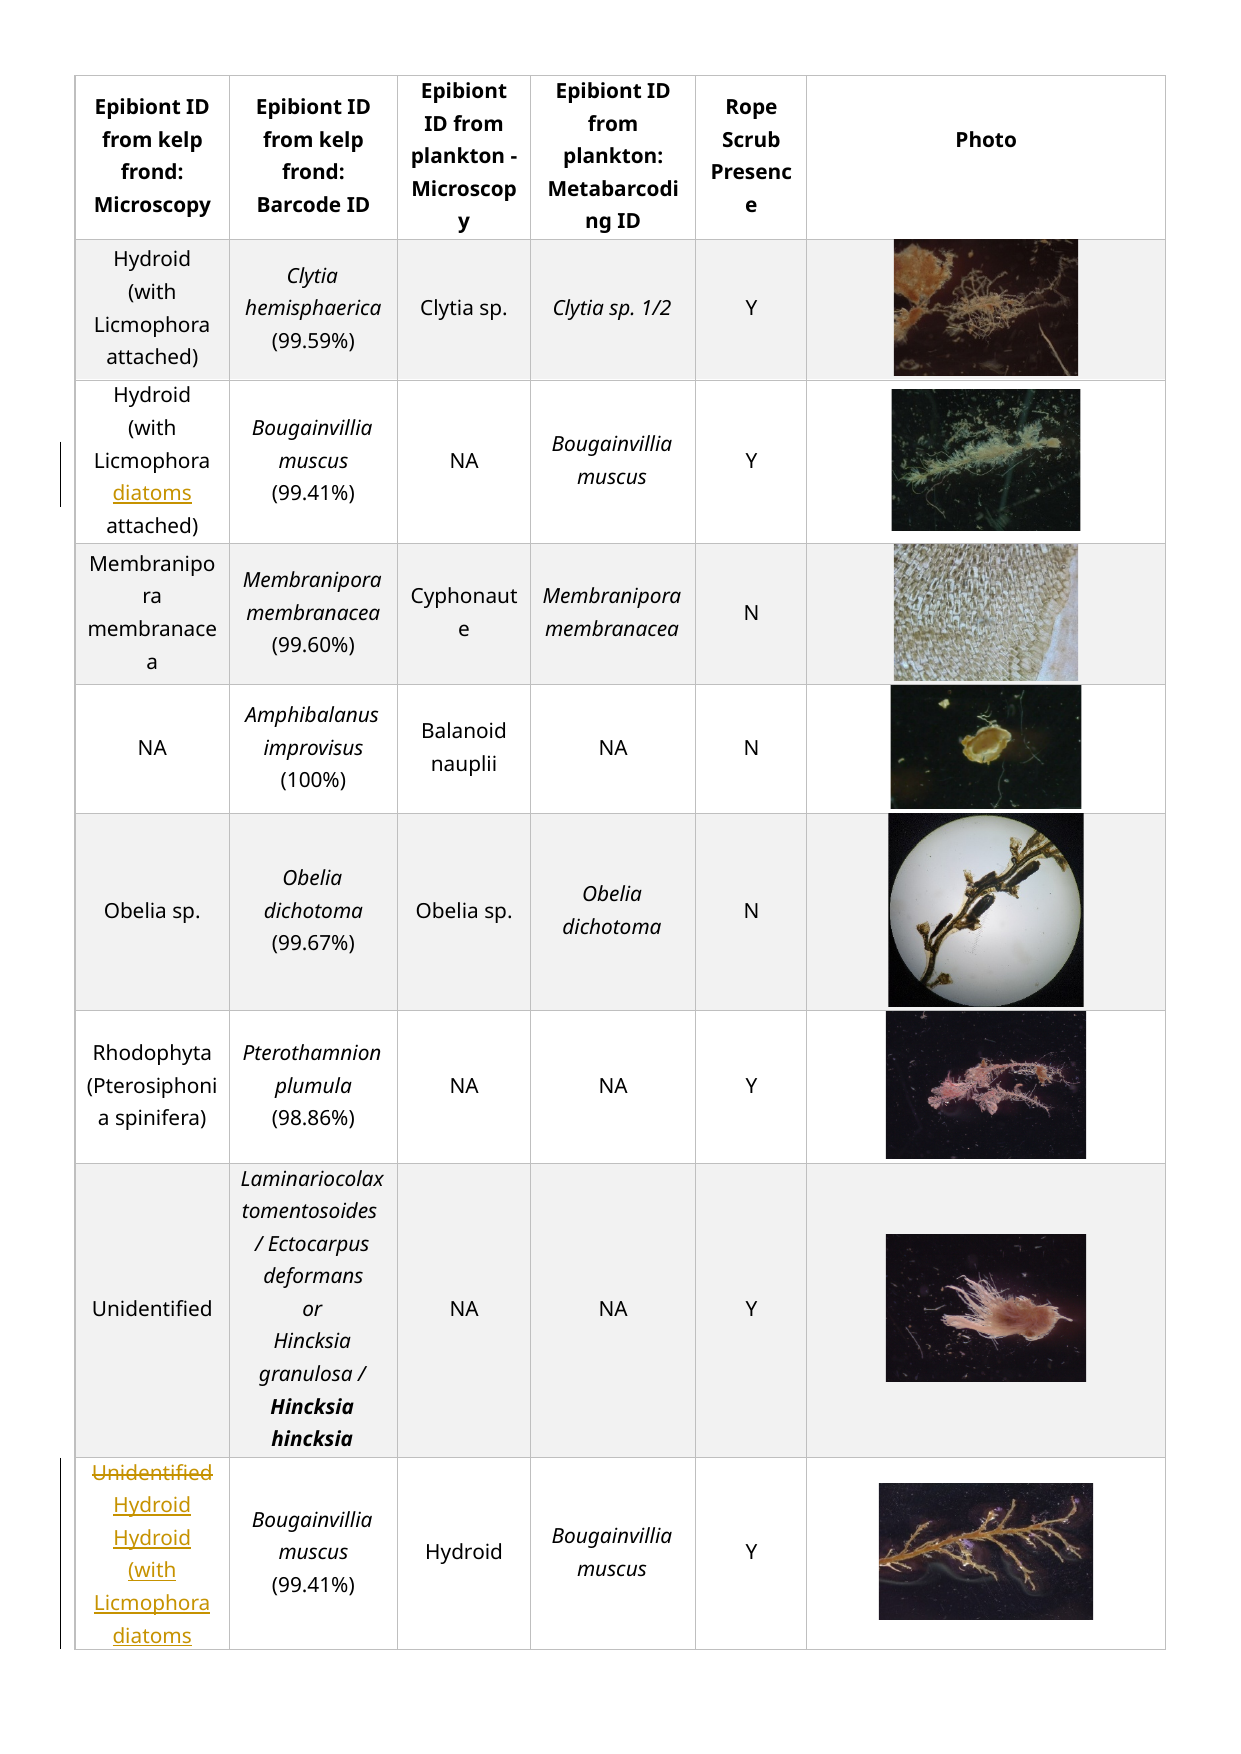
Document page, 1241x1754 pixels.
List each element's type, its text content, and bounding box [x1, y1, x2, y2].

table_cell Membranipora membranacea [76, 544, 229, 684]
table_cell Y [696, 1458, 806, 1649]
table_cell N [696, 685, 806, 813]
table_cell NA [398, 381, 530, 543]
table_cell Y [696, 240, 806, 379]
table_cell NA [398, 1164, 530, 1457]
table_cell Hydroid (with Licmophora attached) [76, 381, 229, 543]
table_cell Obelia dichotoma [531, 814, 695, 1010]
table_cell [807, 1458, 1165, 1649]
table_cell Unidentified [76, 1164, 229, 1457]
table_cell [531, 1458, 695, 1649]
table_cell [807, 1164, 1165, 1457]
table_cell Amphibalanus improvisus (100%) [230, 685, 397, 813]
table_header Epibiont ID from kelp frond: Barcode ID [230, 76, 397, 239]
table_cell NA [76, 685, 229, 813]
table_header Rope Scrub Presence [696, 76, 806, 239]
table_cell N [696, 814, 806, 1010]
table_cell Hydroid [398, 1458, 530, 1649]
picture [891, 389, 1081, 531]
picture [893, 239, 1079, 376]
table_cell Clytia sp. [398, 240, 530, 379]
picture [893, 544, 1079, 681]
table_cell N [696, 544, 806, 684]
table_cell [230, 1458, 397, 1649]
table_cell [807, 814, 1165, 1010]
picture [878, 1483, 1094, 1620]
table_cell NA [531, 1011, 695, 1163]
table_cell [807, 1011, 1165, 1163]
table_cell Clytia sp. 1/2 [531, 240, 695, 379]
table_cell NA [398, 1011, 530, 1163]
table_header Epibiont ID from plankton: Metabarcoding ID [531, 76, 695, 239]
table_cell [807, 240, 1165, 379]
table_cell Balanoid nauplii [398, 685, 530, 813]
table_cell Bougainvillia muscus [531, 381, 695, 543]
table_cell Y [696, 1164, 806, 1457]
table_cell Hydroid (with Licmophora attached) [76, 240, 229, 379]
table_cell Clytia hemisphaerica (99.59%) [230, 240, 397, 379]
table_cell Obelia sp. [76, 814, 229, 1010]
table_cell Bougainvillia muscus (99.41%) [230, 381, 397, 543]
table_cell Obelia dichotoma (99.67%) [230, 814, 397, 1010]
table_cell Y [696, 381, 806, 543]
table_cell [807, 685, 1165, 813]
table_cell Y [696, 1011, 806, 1163]
table_cell Membranipora membranacea [531, 544, 695, 684]
table_cell [807, 544, 1165, 684]
table_header Epibiont ID from plankton - Microscopy [398, 76, 530, 239]
table_header Epibiont ID from kelp frond: Microscopy [76, 76, 229, 239]
picture [890, 685, 1082, 809]
table_cell NA [531, 1164, 695, 1457]
table_cell [807, 381, 1165, 543]
picture [885, 1234, 1087, 1382]
table_cell Rhodophyta (Pterosiphonia spinifera) [76, 1011, 229, 1163]
table_cell Obelia sp. [398, 814, 530, 1010]
table_header Photo [807, 76, 1165, 239]
table_cell Pterothamnion plumula (98.86%) [230, 1011, 397, 1163]
table_cell Cyphonaute [398, 544, 530, 684]
table_cell NA [531, 685, 695, 813]
table_cell [76, 1458, 229, 1649]
picture [885, 1011, 1087, 1159]
table_cell Membranipora membranacea (99.60%) [230, 544, 397, 684]
table_cell Laminariocolax tomentosoides / Ectocarpus deformans or Hincksia granulosa / Hincksia hincksia [230, 1164, 397, 1457]
picture [888, 813, 1084, 1007]
